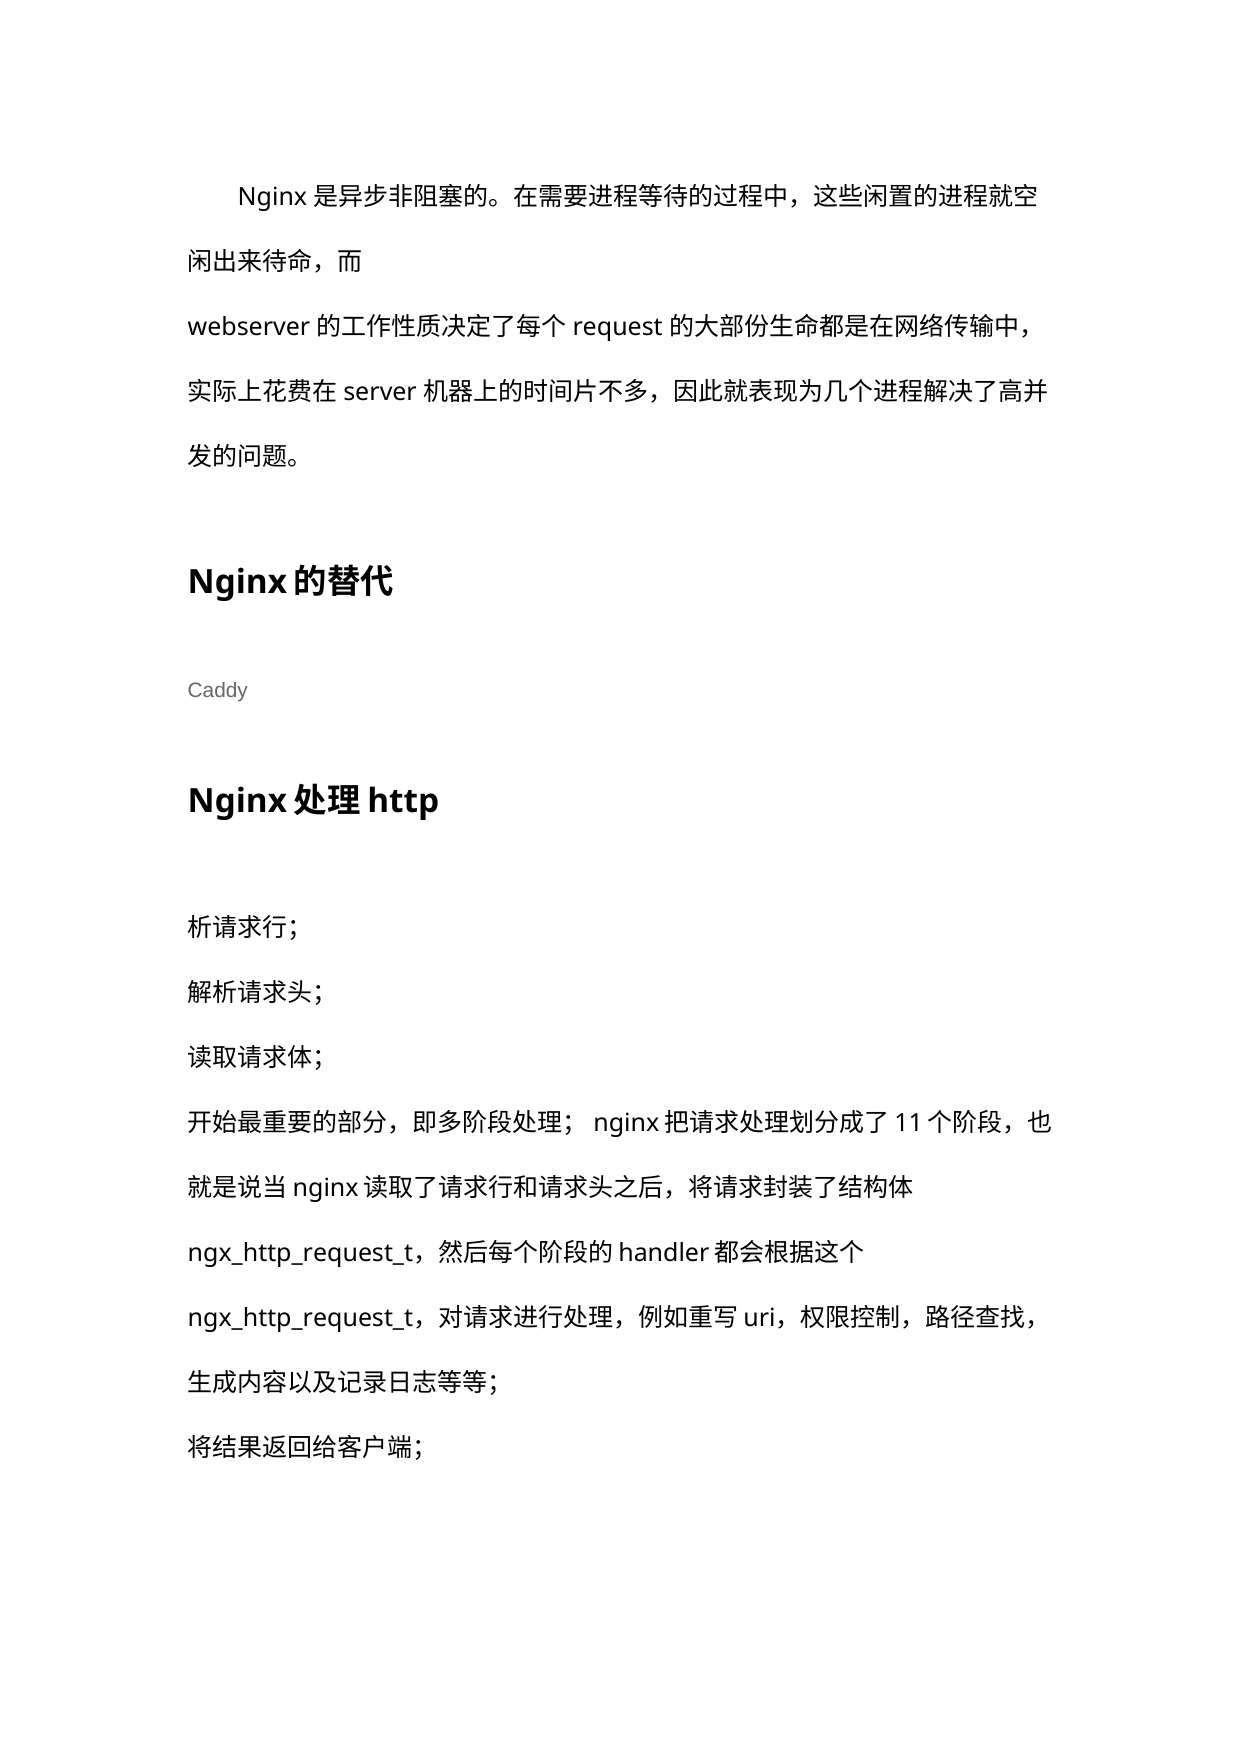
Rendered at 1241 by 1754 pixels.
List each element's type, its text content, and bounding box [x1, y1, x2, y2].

text 析请求行； [187, 893, 1053, 958]
text 开始最重要的部分，即多阶段处理； nginx把请求处理划分成了11个阶段，也就是说当nginx读取了请求行和请求头之后，将请求封装了结构体ngx_http_request_t，然后每个阶段的handler都会根据这个ngx_http_request_t，对请求进行处理，例如重写uri，权限控制，路径查找，生成内容以及记录日志等等； [187, 1088, 1053, 1413]
text Caddy [187, 674, 1053, 706]
text webserver 的工作性质决定了每个 request 的大部份生命都是在网络传输中，实际上花费在 server 机器上的时间片不多，因此就表现为几个进程解决了高并发的问题。 [187, 292, 1053, 487]
text 将结果返回给客户端； [187, 1413, 1053, 1478]
text 解析请求头； [187, 958, 1053, 1023]
text Nginx 是异步非阻塞的。在需要进程等待的过程中，这些闲置的进程就空闲出来待命，而 [187, 162, 1053, 292]
subtitle Nginx的替代 [187, 547, 1053, 612]
text 读取请求体； [187, 1023, 1053, 1088]
subtitle Nginx处理http [187, 766, 1053, 831]
